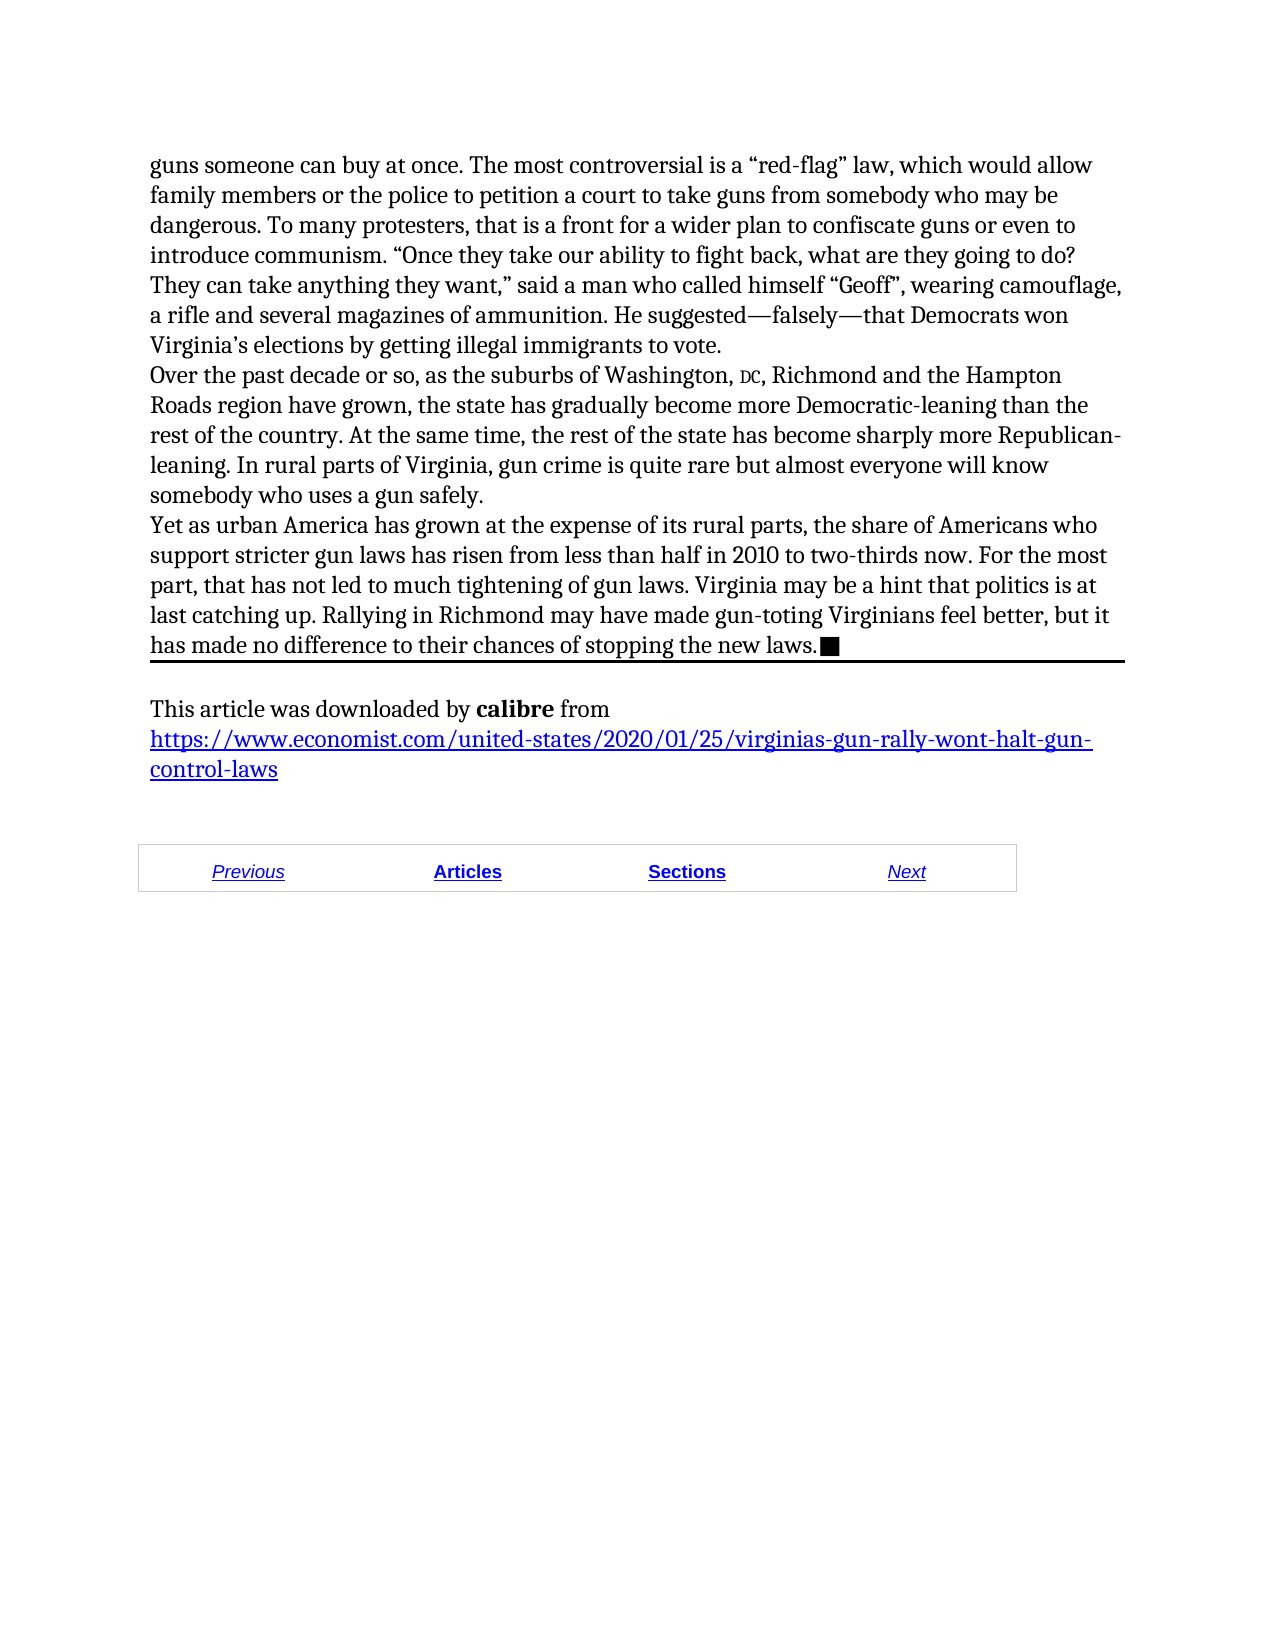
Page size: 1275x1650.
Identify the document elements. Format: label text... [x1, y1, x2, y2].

text Over the past decade or so, as the suburbs of Washington, DC, Richmond and the Hampton Roads region have grown, the state has gradually become more Democratic-leaning than the rest of the country. At the same time, the rest of the state has become sharply more Republican-leaning. In rural parts of Virginia, gun crime is quite rare but almost everyone will know somebody who uses a gun safely. [150, 360, 1125, 510]
table_header Previous [139, 845, 358, 891]
table_header Next [797, 845, 1016, 891]
table_header Sections [578, 845, 797, 891]
text Yet as urban America has grown at the expense of its rural parts, the share of Americans who support stricter gun laws has risen from less than half in 2010 to two-thirds now. For the most part, that has not led to much tightening of gun laws. Virginia may be a hint that politics is at last catching up. Rallying in Richmond may have made gun-toting Virginians feel better, but it has made no difference to their chances of stopping the new laws.■ [150, 510, 1125, 660]
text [150, 150, 1125, 360]
text This article was downloaded by calibre from https://www.economist.com/united-states/2020/01/25/virginias-gun-rally-wont-halt-gun-control-laws [150, 694, 1125, 784]
table_header Articles [358, 845, 577, 891]
